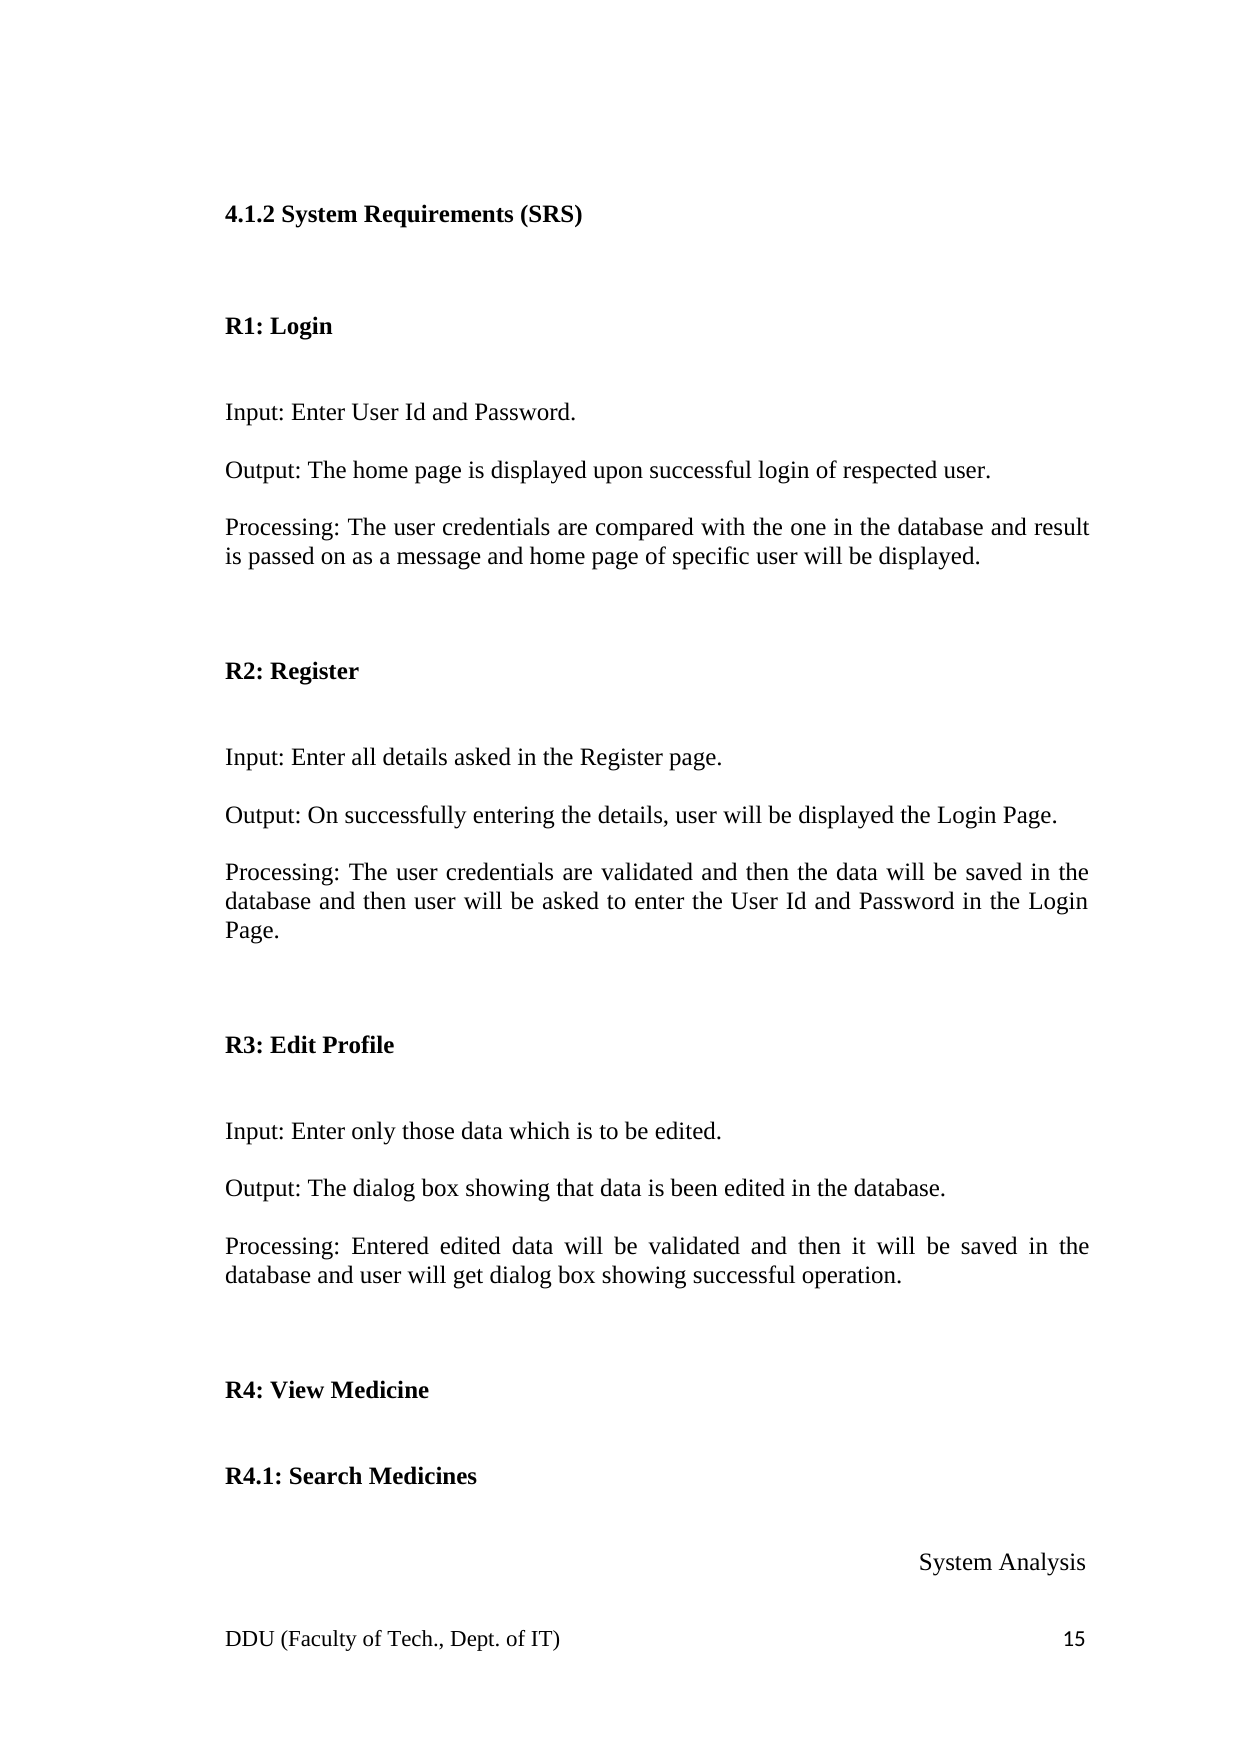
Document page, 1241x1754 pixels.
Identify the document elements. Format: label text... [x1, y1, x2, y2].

text Output: On successfully entering the details, user will be displayed the Login Page. [225, 800, 1090, 828]
text Processing: The user credentials are compared with the one in the database and result is passed on as a message and home page of specific user will be displayed. [225, 512, 1090, 570]
text Input: Enter only those data which is to be edited. [225, 1116, 1090, 1145]
text Output: The dialog box showing that data is been edited in the database. [225, 1173, 1090, 1202]
text Processing: Entered edited data will be validated and then it will be saved in the database and user will get dialog box showing successful operation. [225, 1231, 1090, 1288]
text R4.1: Search Medicines [225, 1461, 1090, 1490]
text Processing: The user credentials are validated and then the data will be saved in the database and then user will be asked to enter the User Id and Password in the Login Page. [225, 857, 1090, 943]
text Output: The home page is displayed upon successful login of respected user. [225, 455, 1090, 483]
text R2: Register [225, 656, 1090, 685]
text 4.1.2 System Requirements (SRS) [225, 199, 1090, 228]
text Input: Enter User Id and Password. [225, 397, 1090, 426]
text R4: View Medicine [225, 1375, 1090, 1403]
text Input: Enter all details asked in the Register page. [225, 742, 1090, 771]
text R1: Login [225, 311, 1090, 340]
text R3: Edit Profile [225, 1030, 1090, 1058]
text System Analysis [825, 1547, 1090, 1576]
